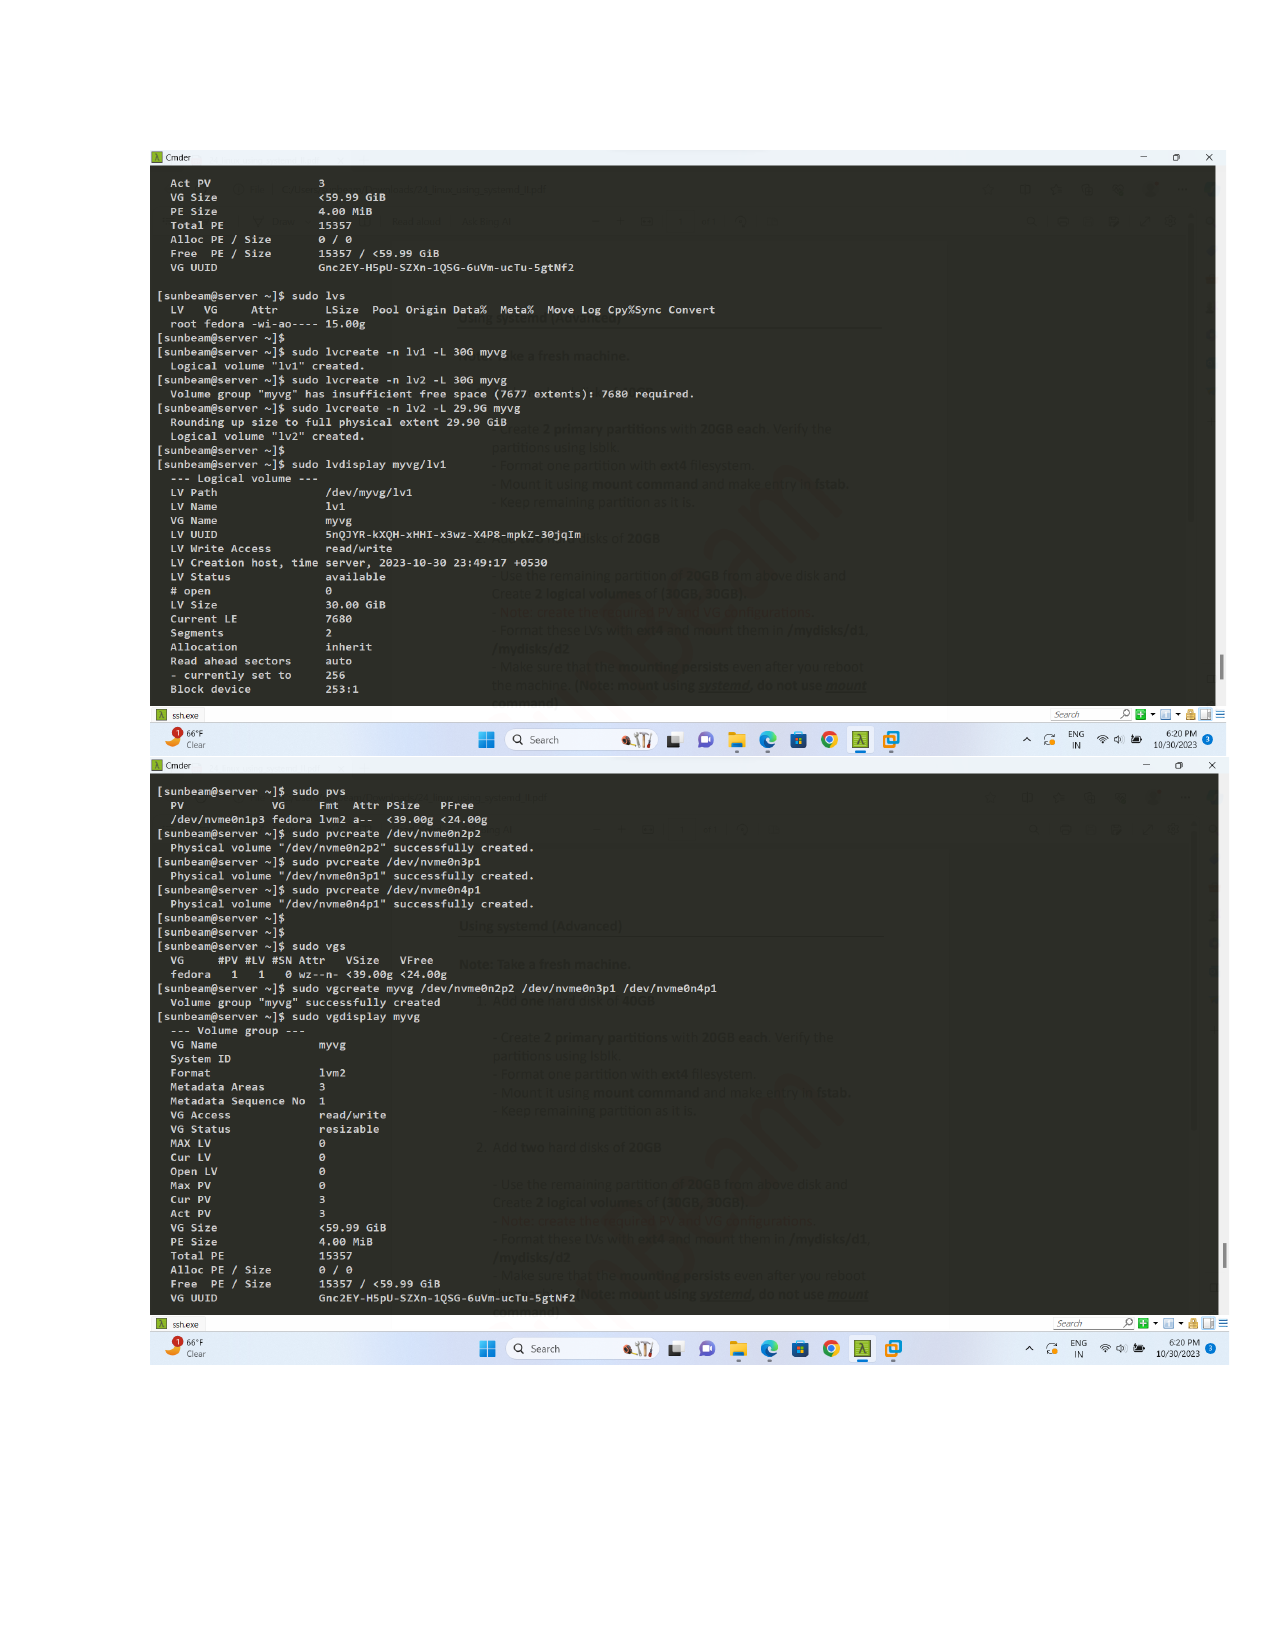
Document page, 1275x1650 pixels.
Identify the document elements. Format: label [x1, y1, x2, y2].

picture [150, 757, 1230, 1365]
picture [150, 150, 1227, 756]
